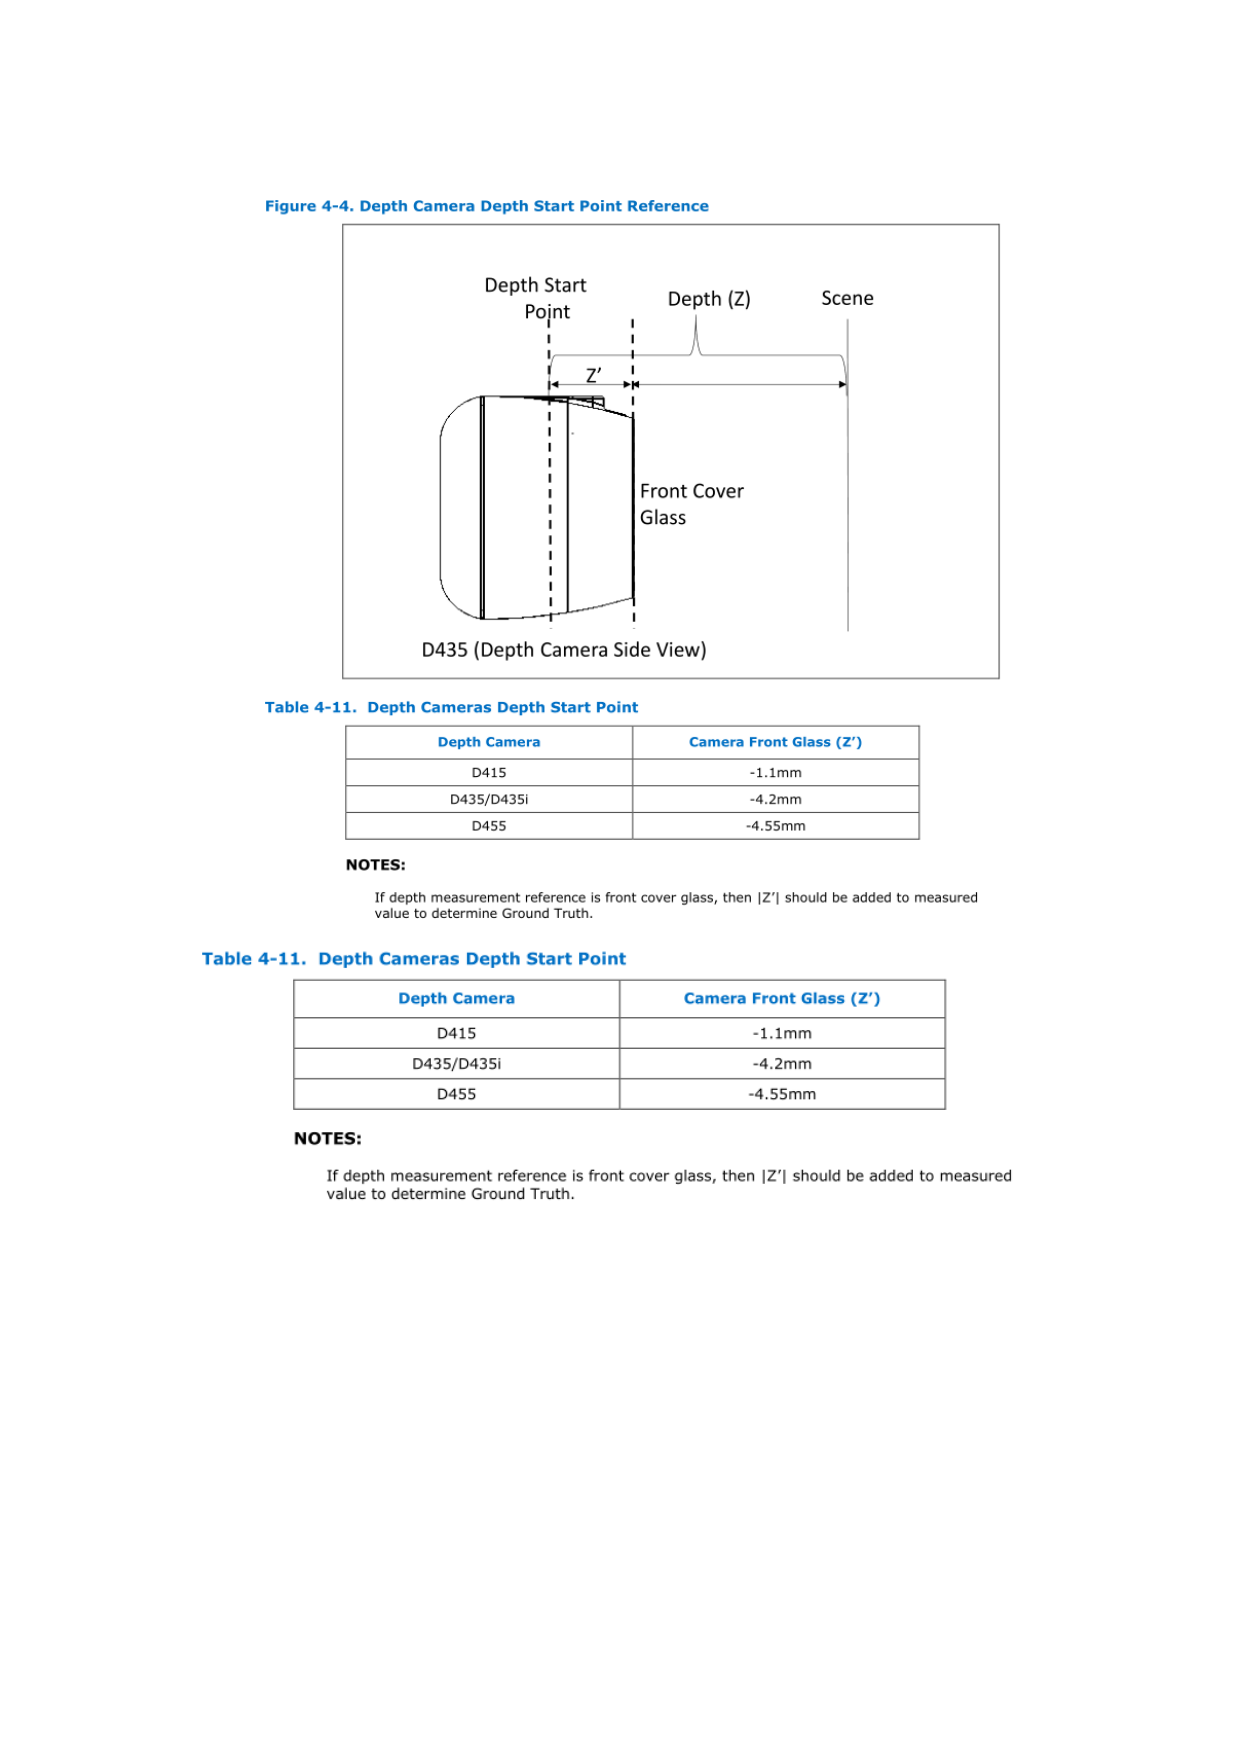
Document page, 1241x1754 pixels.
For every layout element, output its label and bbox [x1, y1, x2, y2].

picture [187, 942, 1053, 1205]
picture [187, 162, 1053, 920]
